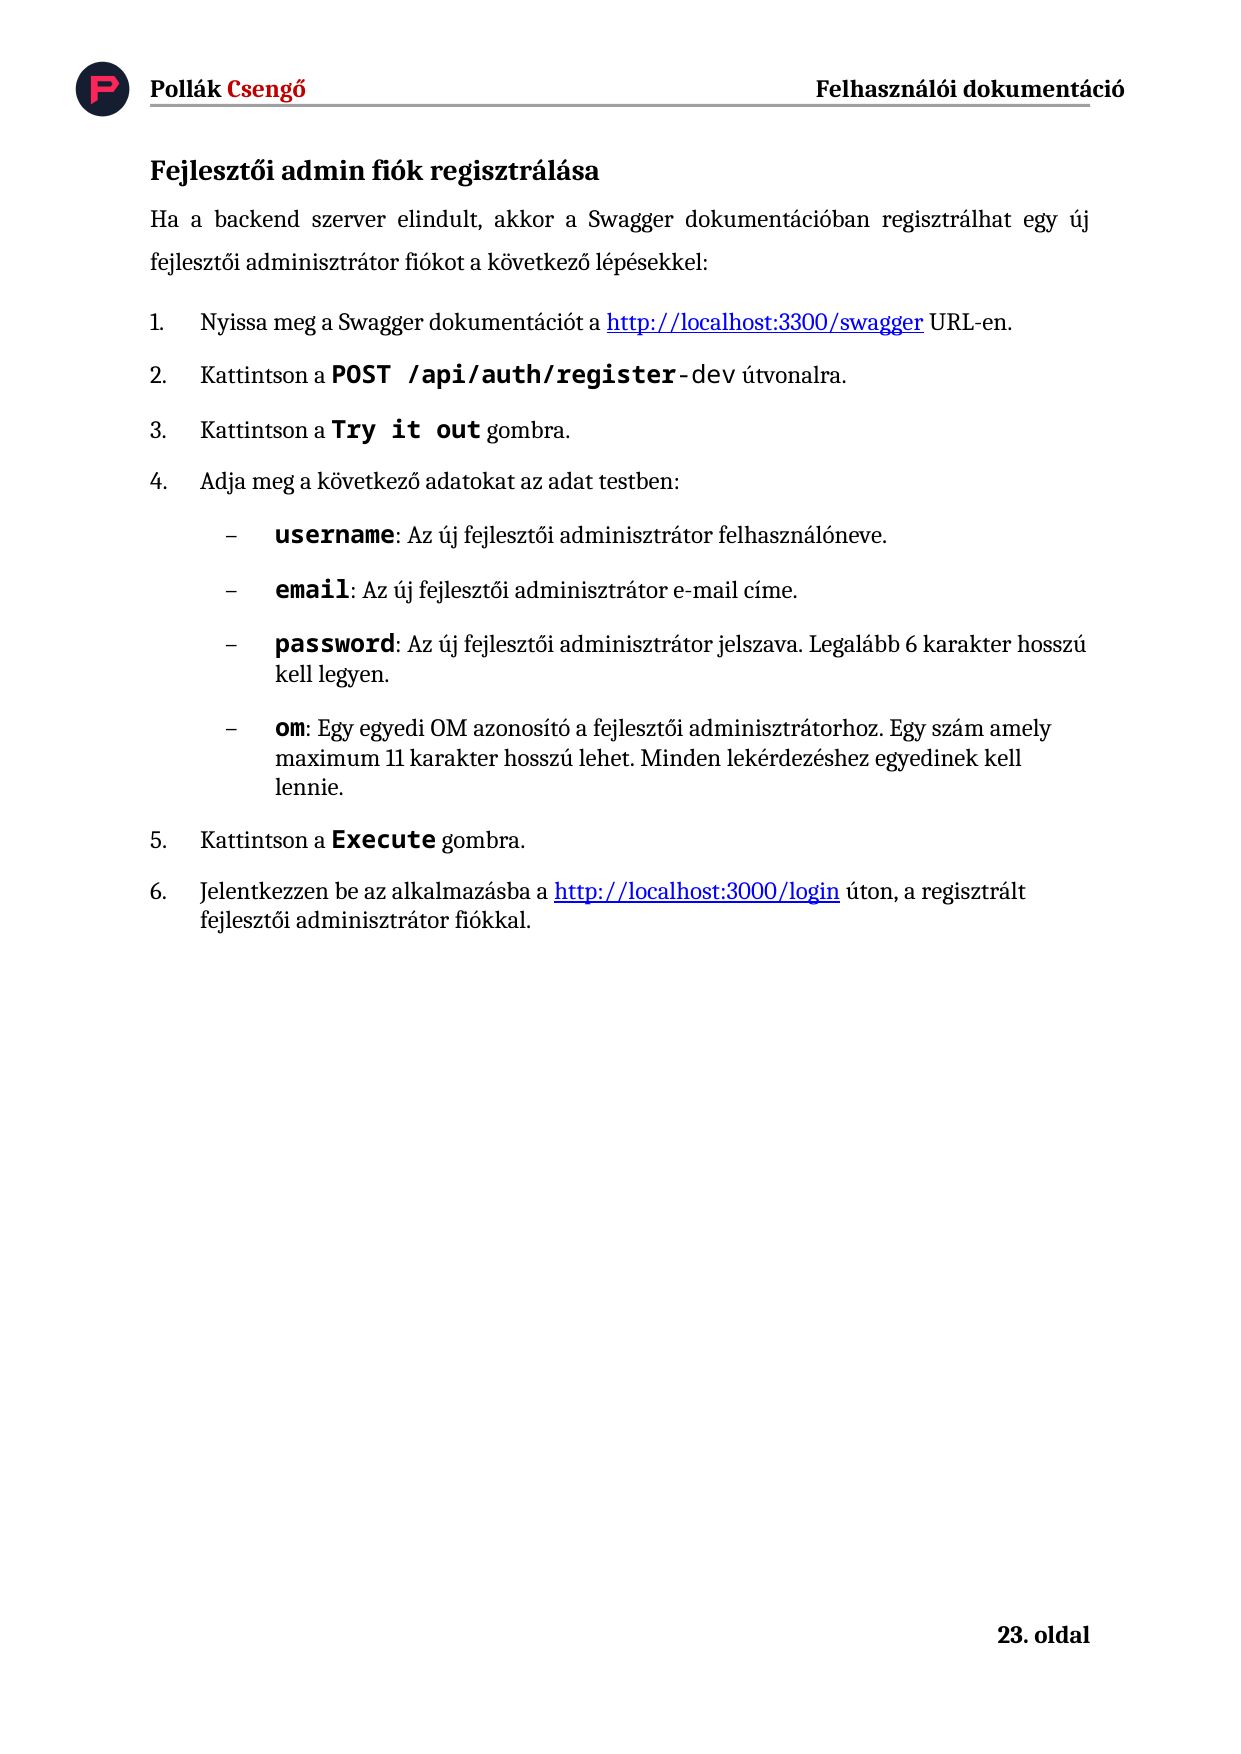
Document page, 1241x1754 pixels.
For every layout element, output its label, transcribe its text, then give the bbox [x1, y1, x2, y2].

list Kattintson a Execute gombra. [150, 822, 1090, 856]
list Kattintson a Try it out gombra. [150, 412, 1090, 446]
list Jelentkezzen be az alkalmazásba a http://localhost:3000/login úton, a regisztrált fejlesztői adminisztrátor fiókkal. [150, 877, 1090, 934]
list Kattintson a POST /api/auth/register-dev útvonalra. [150, 357, 1090, 391]
list password: Az új fejlesztői adminisztrátor jelszava. Legalább 6 karakter hosszú kell legyen. [225, 626, 1090, 689]
list Nyissa meg a Swagger dokumentációt a http://localhost:3300/swagger URL-en. [150, 307, 1090, 336]
subtitle Fejlesztői admin fiók regisztrálása [150, 154, 1090, 188]
list email: Az új fejlesztői adminisztrátor e-mail címe. [225, 571, 1090, 605]
picture [71, 57, 132, 118]
list om: Egy egyedi OM azonosító a fejlesztői adminisztrátorhoz. Egy szám amely maximum 11 karakter hosszú lehet. Minden lekérdezéshez egyedinek kell lennie. [225, 710, 1090, 801]
list username: Az új fejlesztői adminisztrátor felhasználóneve. [225, 516, 1090, 550]
list Adja meg a következő adatokat az adat testben: [150, 467, 1090, 496]
text Ha a backend szerver elindult, akkor a Swagger dokumentációban regisztrálhat egy új fejlesztői adminisztrátor fiókot a következő lépésekkel: [150, 204, 1090, 276]
